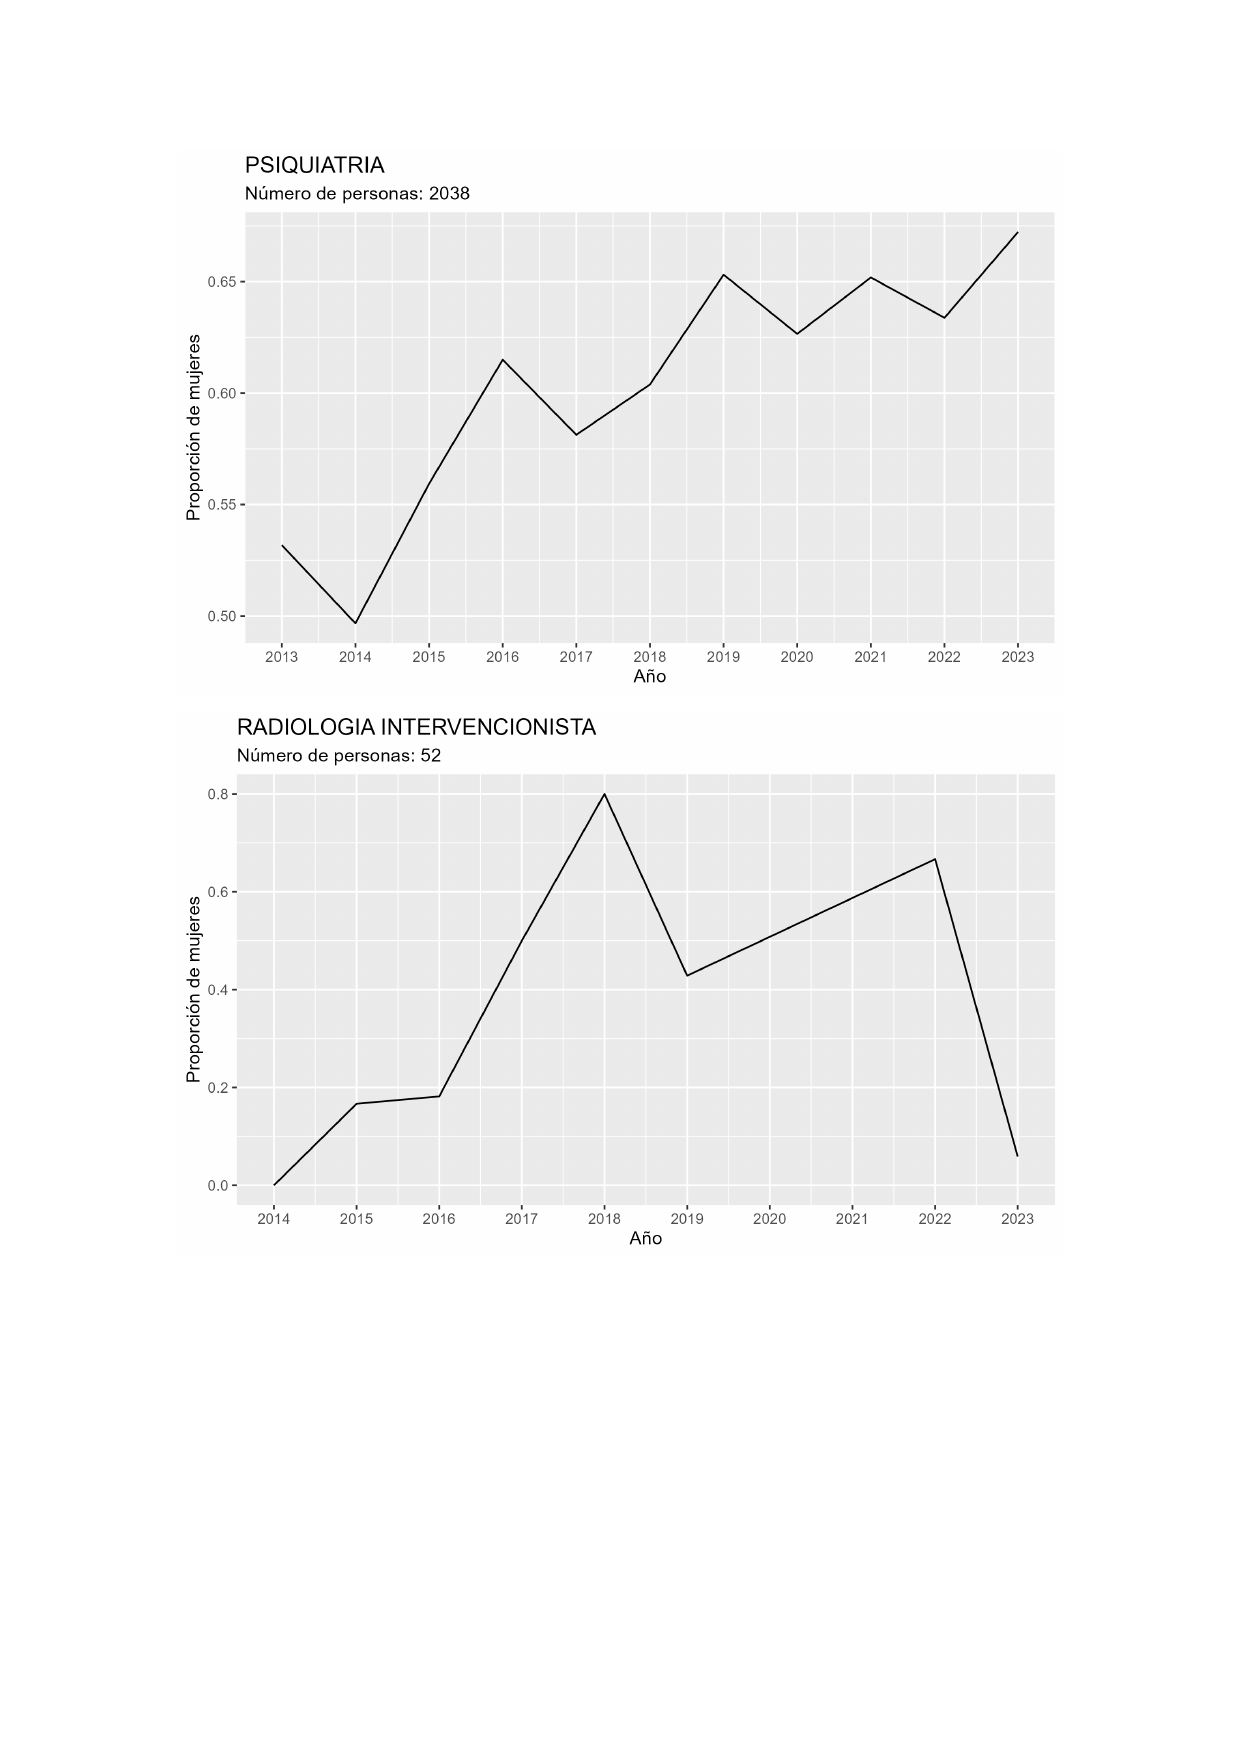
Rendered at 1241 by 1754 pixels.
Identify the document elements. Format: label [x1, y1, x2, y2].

picture [177, 709, 1063, 1257]
picture [177, 147, 1063, 695]
